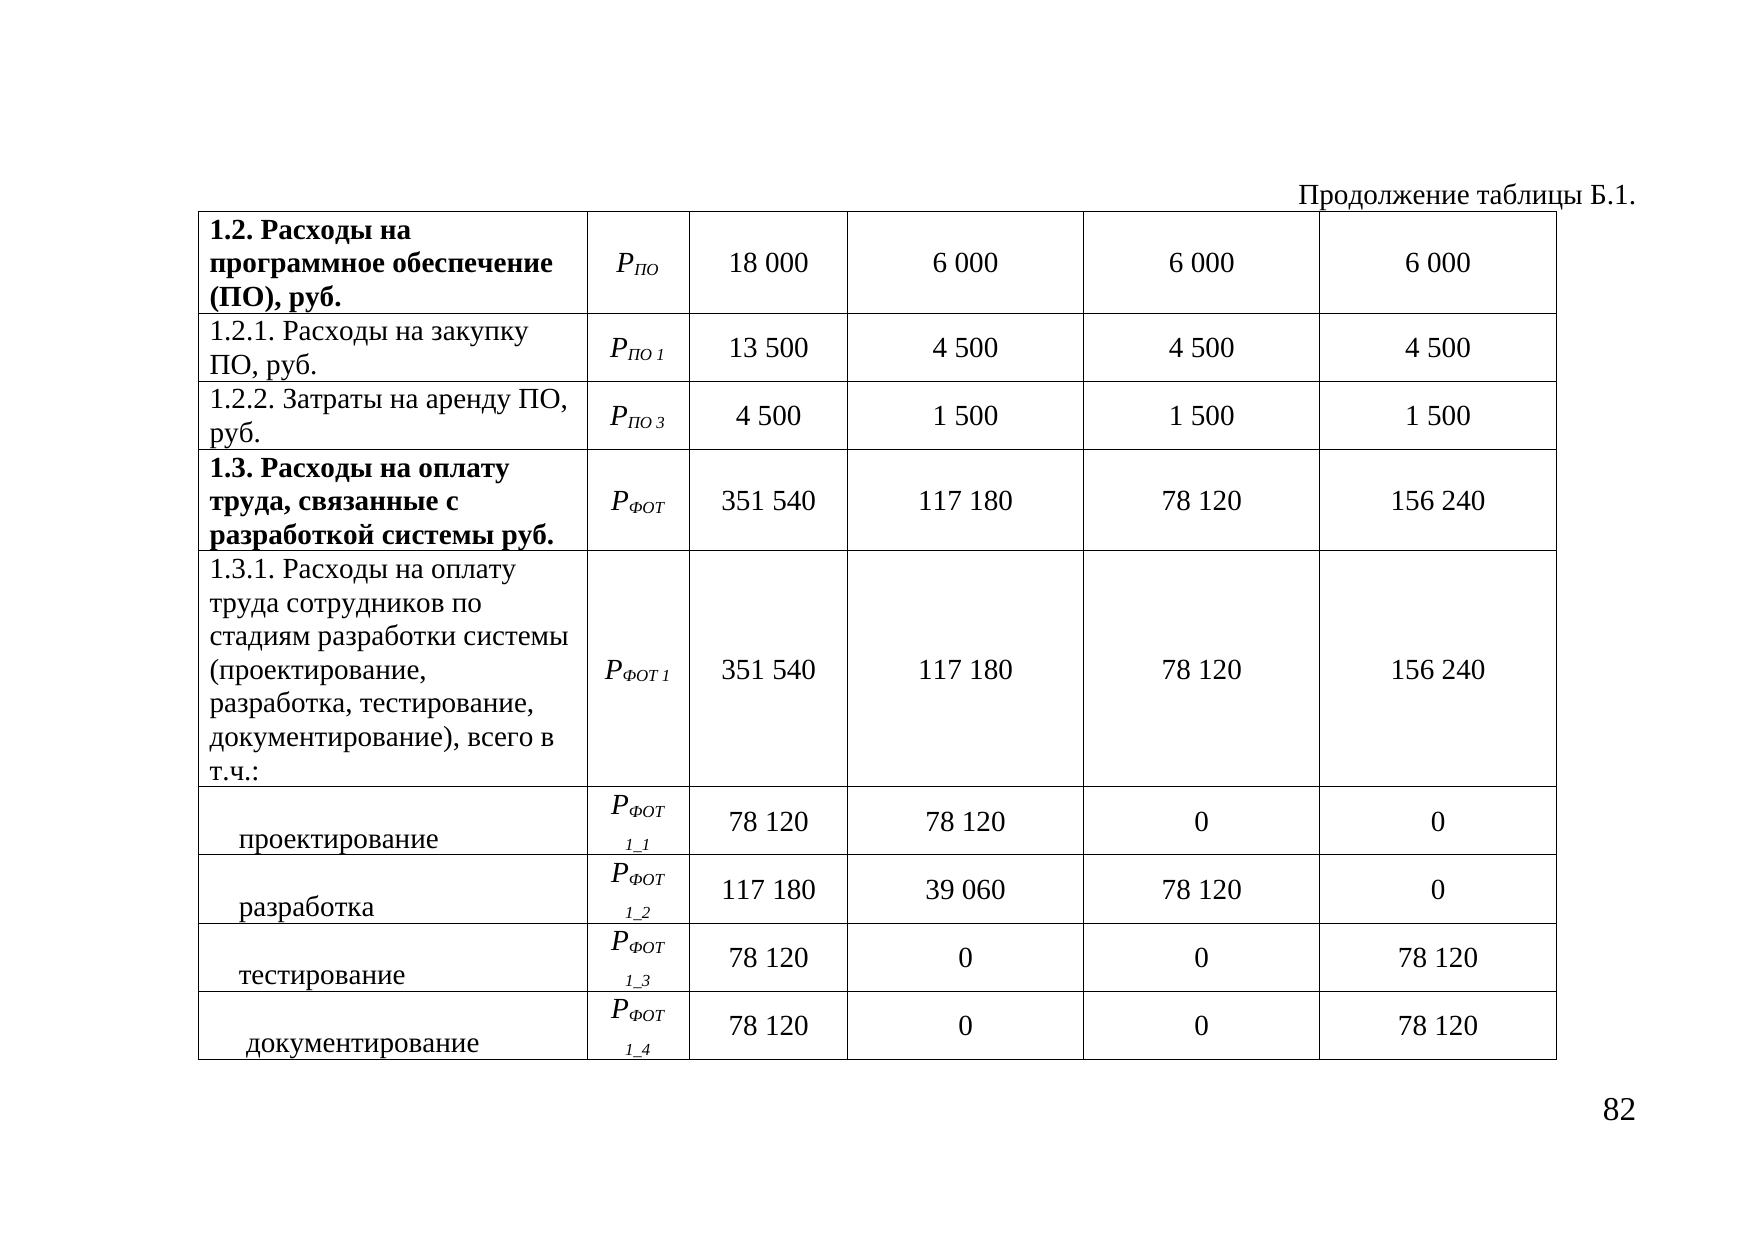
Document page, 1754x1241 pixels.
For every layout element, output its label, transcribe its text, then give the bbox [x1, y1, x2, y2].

table_header 1.2. Расходы на программное обеспечение (ПО), руб. [199, 212, 587, 312]
table_cell 117 180 [690, 855, 847, 922]
table_cell 4 500 [690, 382, 847, 449]
table_header 18 000 [690, 212, 847, 312]
table_cell 1.3. Расходы на оплату труда, связанные с разработкой системы руб. [199, 450, 587, 550]
table_cell 1.2.2. Затраты на аренду ПО, руб. [199, 382, 587, 449]
table_cell документирование [199, 992, 587, 1059]
table_cell 351 540 [690, 551, 847, 786]
table_cell 0 [1084, 787, 1319, 854]
table_cell 0 [1320, 855, 1556, 922]
table_cell 1 500 [1084, 382, 1319, 449]
table_header 6 000 [1084, 212, 1319, 312]
table_cell 78 120 [1084, 450, 1319, 550]
table_cell 351 540 [690, 450, 847, 550]
table_cell РПО 1 [588, 314, 689, 381]
table_cell 1.2.1. Расходы на закупку ПО, руб. [199, 314, 587, 381]
table_cell проектирование [199, 787, 587, 854]
table_cell РФОТ [588, 450, 689, 550]
table_header 6 000 [848, 212, 1083, 312]
table_cell 0 [848, 992, 1083, 1059]
table_cell 78 120 [848, 787, 1083, 854]
table_cell 78 120 [1084, 855, 1319, 922]
table_cell 78 120 [690, 992, 847, 1059]
table_cell 78 120 [690, 924, 847, 991]
table_cell 0 [1320, 787, 1556, 854]
table_cell 78 120 [690, 787, 847, 854]
table_cell РФОТ 1_4 [588, 992, 689, 1059]
table_cell 117 180 [848, 450, 1083, 550]
table_cell тестирование [199, 924, 587, 991]
table_cell РФОТ 1 [588, 551, 689, 786]
table_cell 0 [848, 924, 1083, 991]
table_header РПО [588, 212, 689, 312]
table_cell 4 500 [1084, 314, 1319, 381]
table_cell разработка [199, 855, 587, 922]
table_cell РФОТ 1_3 [588, 924, 689, 991]
table_cell 0 [1084, 924, 1319, 991]
table_cell 4 500 [848, 314, 1083, 381]
table_header 6 000 [1320, 212, 1556, 312]
table_cell 156 240 [1320, 551, 1556, 786]
table_cell 156 240 [1320, 450, 1556, 550]
table_cell 39 060 [848, 855, 1083, 922]
table_cell 0 [1084, 992, 1319, 1059]
table_cell 13 500 [690, 314, 847, 381]
table_cell 117 180 [848, 551, 1083, 786]
table_cell 78 120 [1320, 924, 1556, 991]
text Продолжение таблицы Б.1. [118, 177, 1636, 211]
table_cell РФОТ 1_1 [588, 787, 689, 854]
table_cell РФОТ 1_2 [588, 855, 689, 922]
table_cell 1 500 [1320, 382, 1556, 449]
table_cell 78 120 [1320, 992, 1556, 1059]
table_cell 4 500 [1320, 314, 1556, 381]
table_cell 1 500 [848, 382, 1083, 449]
table_cell РПО 3 [588, 382, 689, 449]
table_cell 78 120 [1084, 551, 1319, 786]
table_cell 1.3.1. Расходы на оплату труда сотрудников по стадиям разработки системы (проектирование, разработка, тестирование, документирование), всего в т.ч.: [199, 551, 587, 786]
